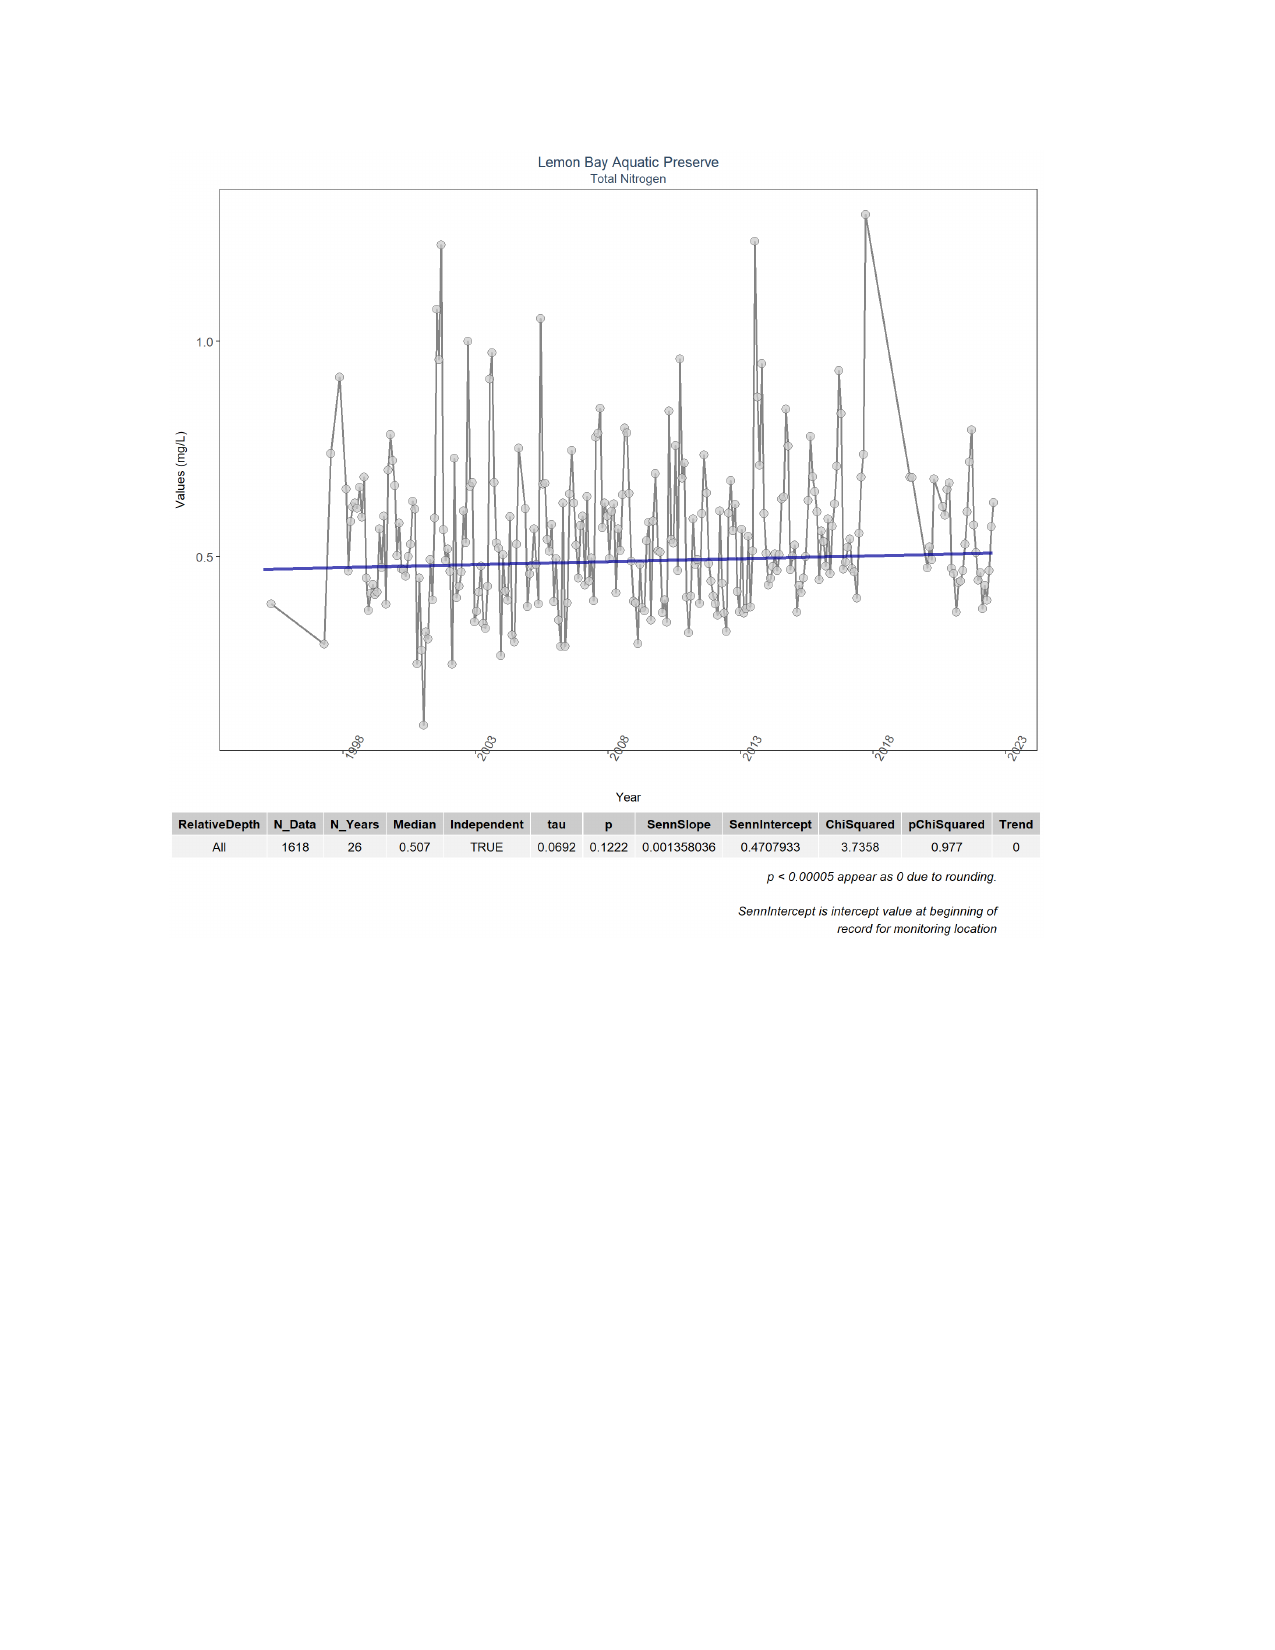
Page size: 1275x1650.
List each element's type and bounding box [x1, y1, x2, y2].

picture [168, 150, 1044, 938]
